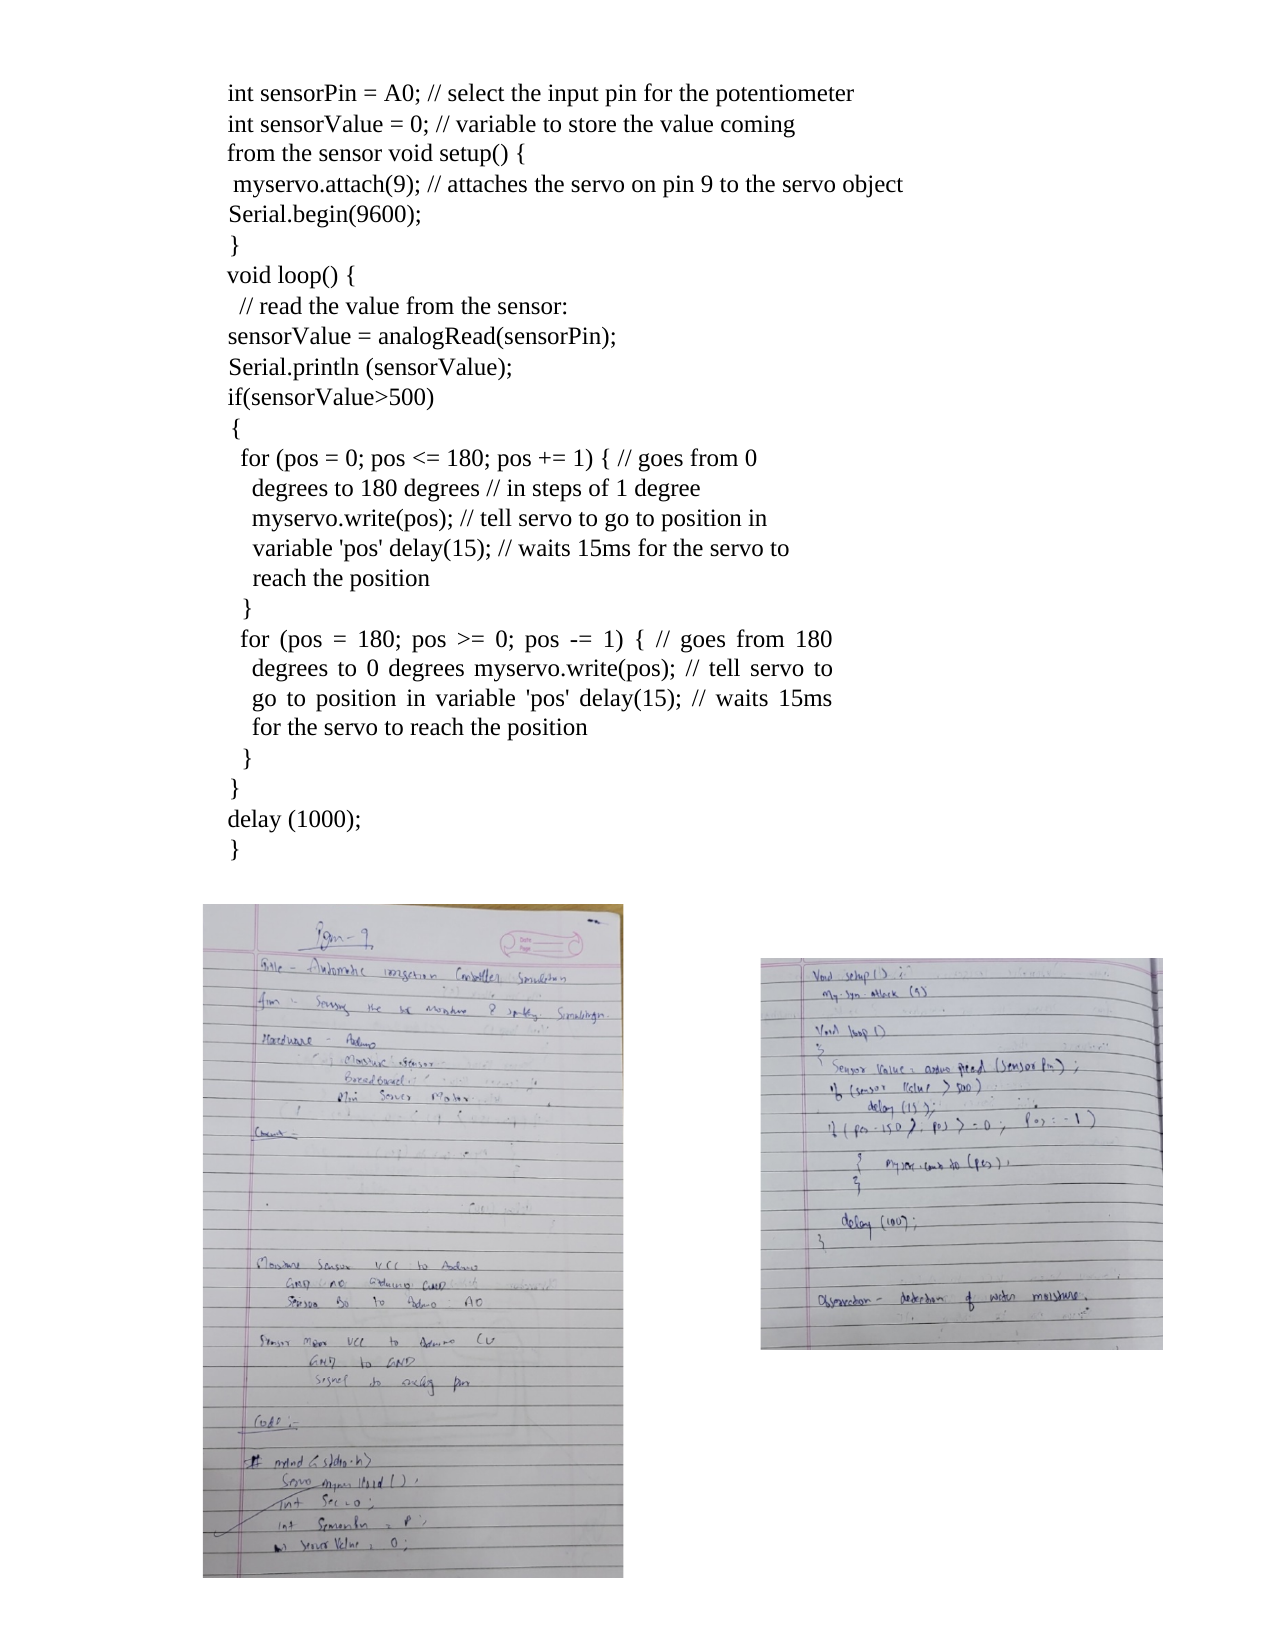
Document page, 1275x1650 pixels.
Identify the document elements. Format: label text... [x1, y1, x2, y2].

text delay (1000); [227, 804, 1125, 833]
text { [230, 413, 1125, 442]
text } [229, 230, 1125, 258]
text Serial.begin(9600); [228, 199, 1125, 228]
text for (pos = 180; pos >= 0; pos -= 1) { // goes from 180 degrees to 0 degrees myservo.write(pos); // tell servo to go to position in variable 'pos' delay(15); // waits 15ms for the servo to reach the position [240, 624, 834, 741]
text int sensorValue = 0; // variable to store the value coming from the sensor void setup() { [227, 109, 808, 167]
text int sensorPin = A0; // select the input pin for the potentiometer [227, 78, 1125, 107]
text // read the value from the sensor: [239, 291, 1125, 319]
text void loop() { [227, 260, 1125, 289]
text } [241, 593, 1125, 622]
text if(sensorValue>500) [227, 382, 1125, 411]
text sensorValue = analogRead(sensorPin); [228, 321, 1125, 350]
picture [202, 904, 624, 1578]
text } [241, 743, 1125, 772]
text myservo.write(pos); // tell servo to go to position in variable 'pos' delay(15); // waits 15ms for the servo to reach the position [252, 503, 832, 591]
text } [229, 773, 1125, 802]
text } [229, 834, 1125, 863]
text Serial.println (sensorValue); [228, 352, 1125, 381]
picture [760, 958, 1163, 1350]
text myservo.attach(9); // attaches the servo on pin 9 to the servo object [233, 169, 1125, 197]
text for (pos = 0; pos <= 180; pos += 1) { // goes from 0 degrees to 180 degrees // in steps of 1 degree [240, 443, 839, 502]
